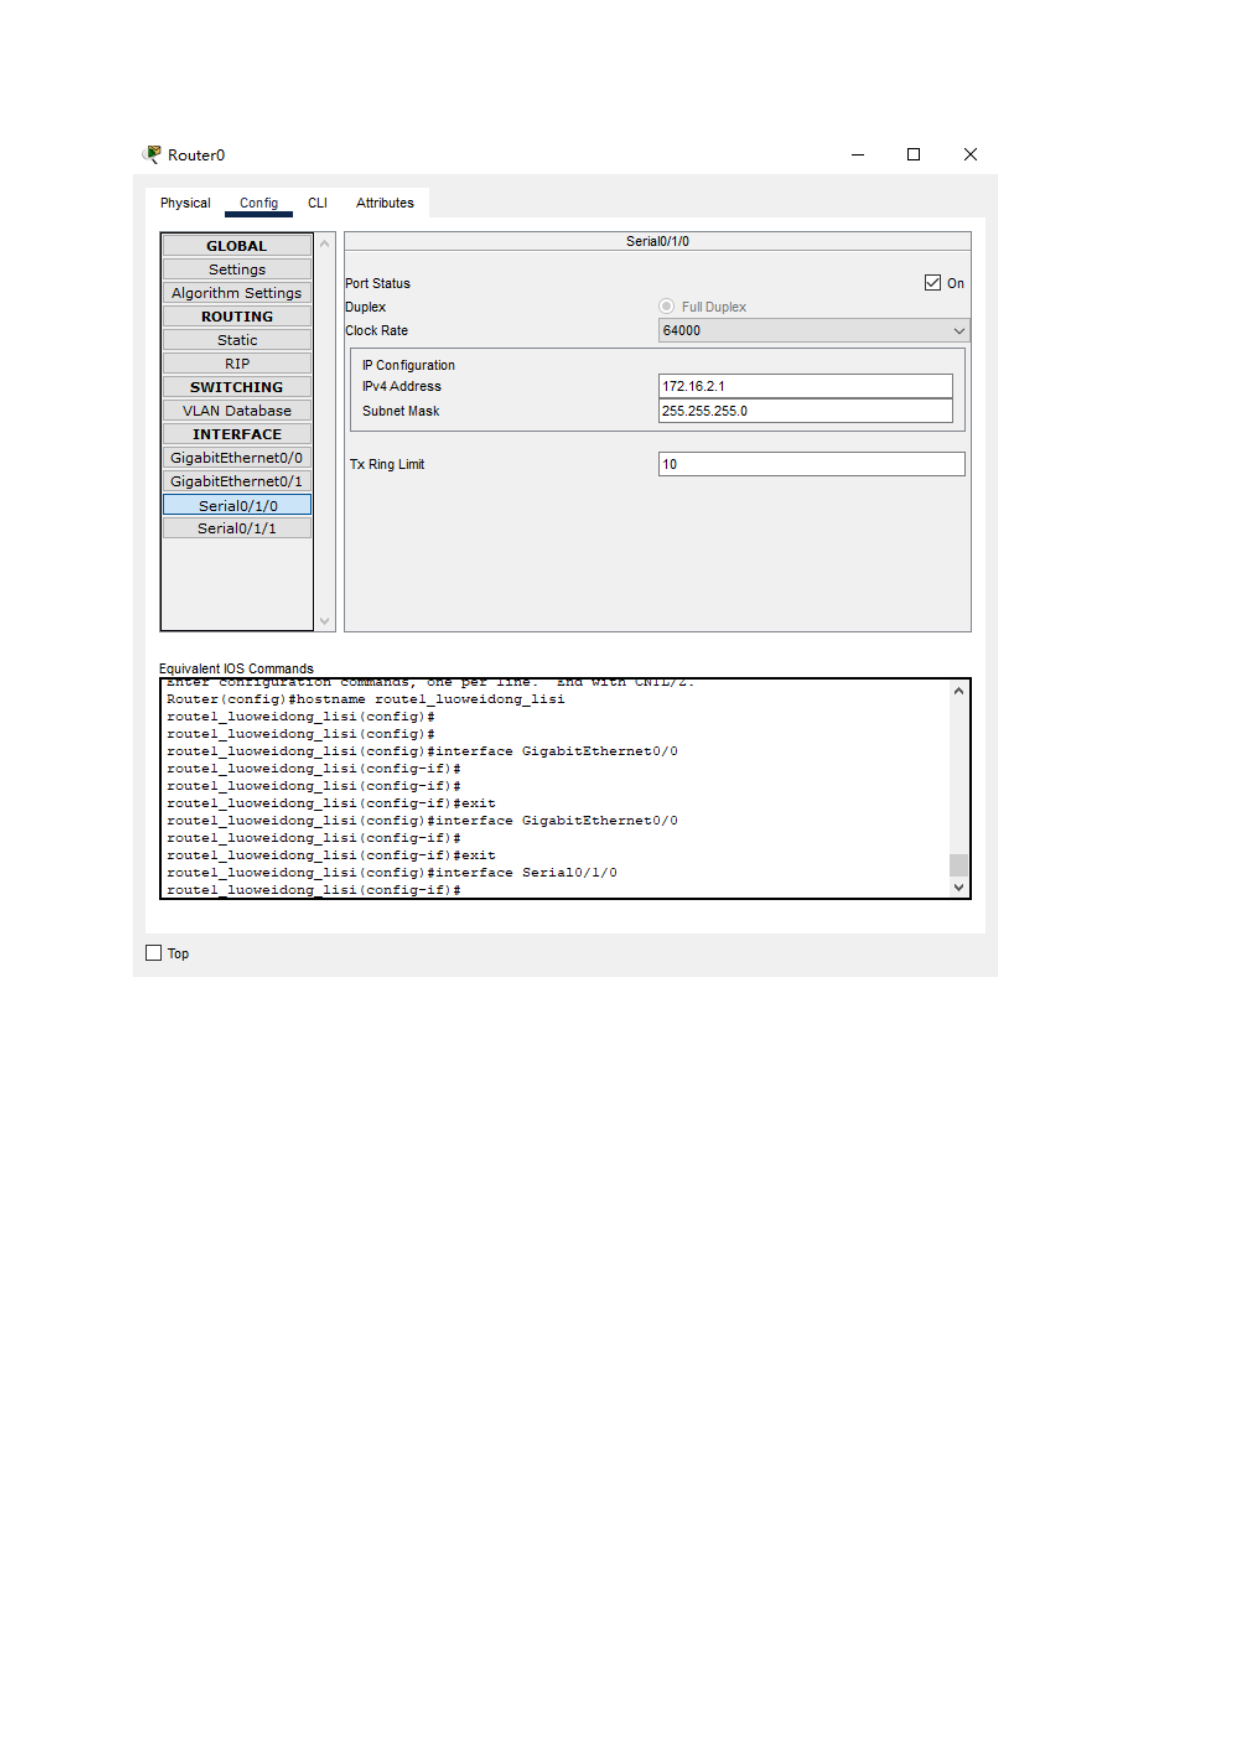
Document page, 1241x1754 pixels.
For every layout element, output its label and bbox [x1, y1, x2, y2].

picture [132, 142, 998, 977]
